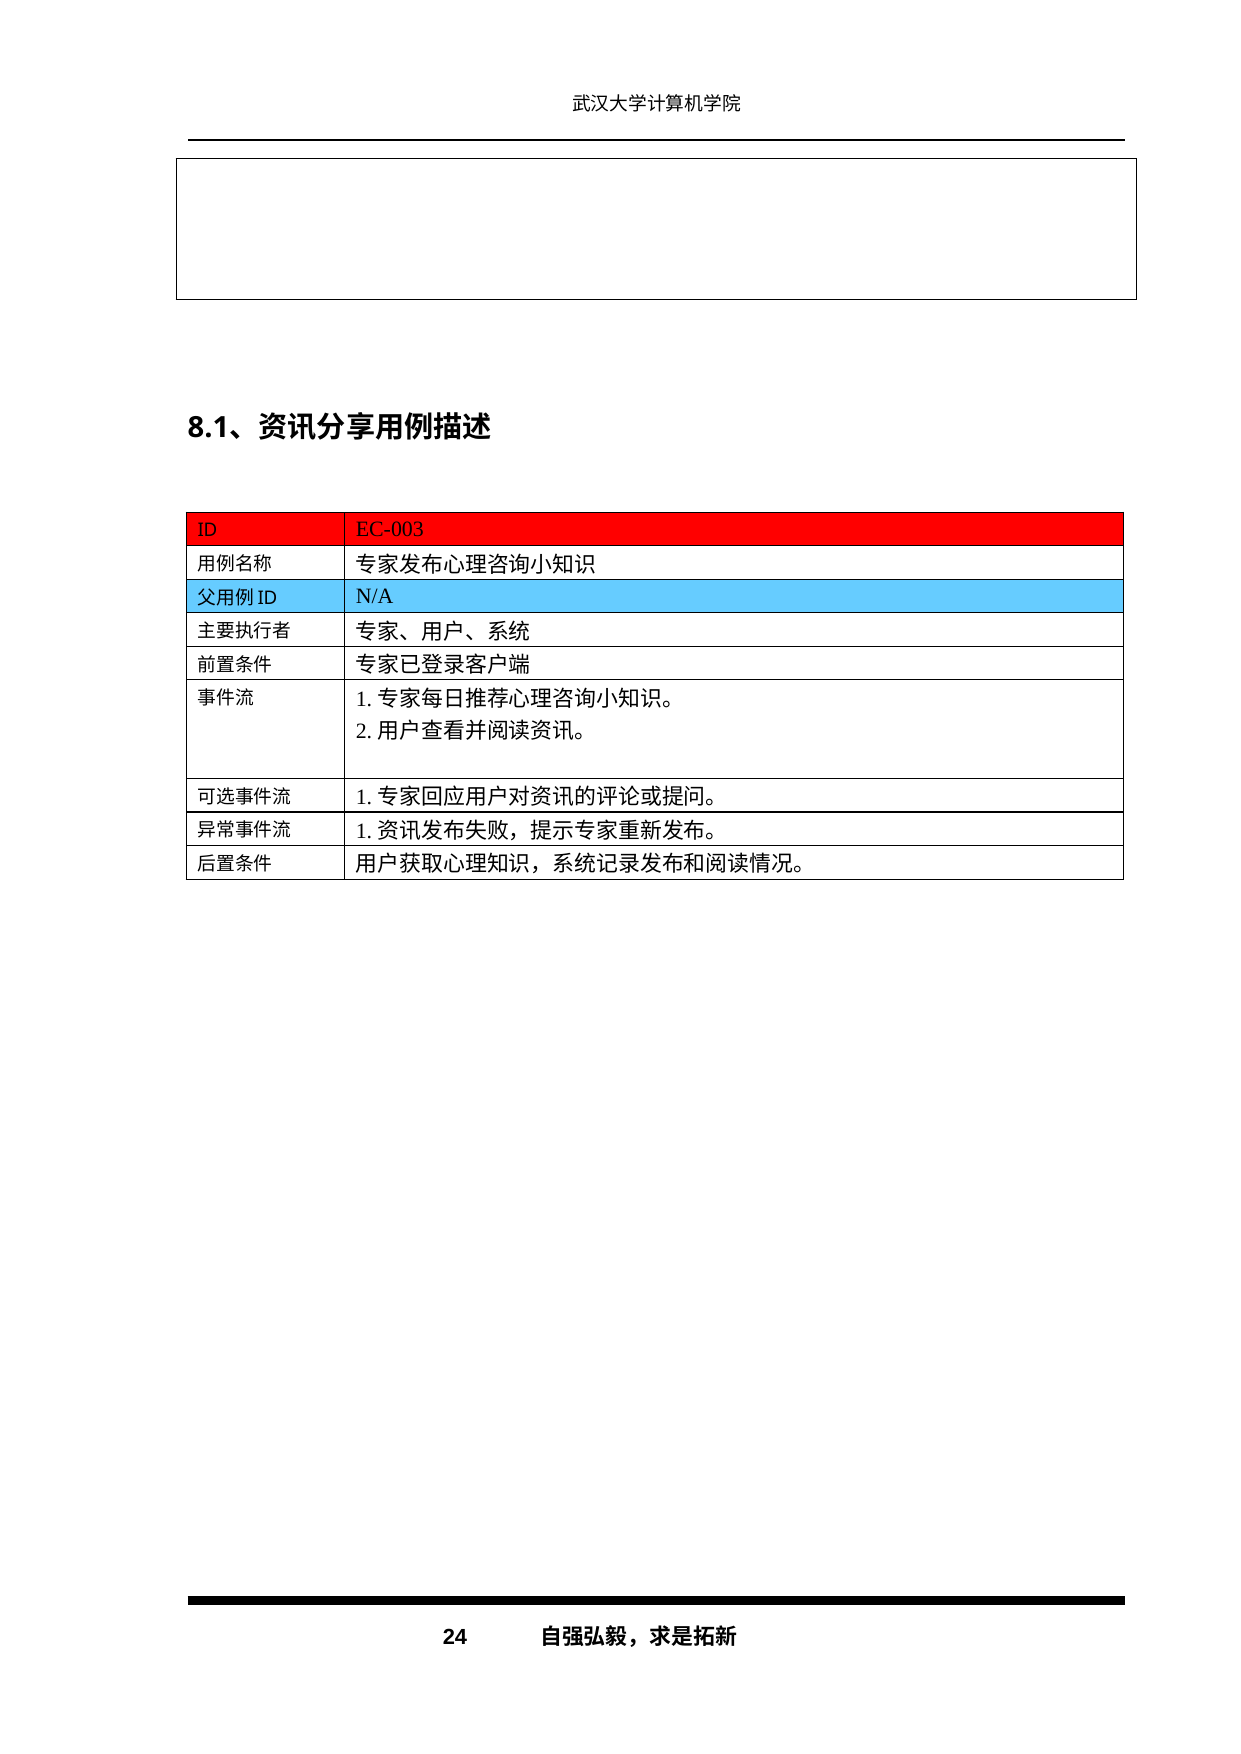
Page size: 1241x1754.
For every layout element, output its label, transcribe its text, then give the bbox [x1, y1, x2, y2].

table_cell 1. 专家回应用户对资讯的评论或提问。 [345, 779, 1123, 811]
table_cell 1. 资讯发布失败，提示专家重新发布。 [345, 813, 1123, 845]
table_cell 主要执行者 [187, 613, 344, 646]
table_header [177, 159, 1136, 299]
table_cell 专家发布心理咨询小知识 [345, 546, 1123, 579]
table_cell 前置条件 [187, 647, 344, 679]
table_header ID [187, 513, 344, 545]
table_header EC-003 [345, 513, 1123, 545]
table_cell N/A [345, 580, 1123, 612]
table_cell 用例名称 [187, 546, 344, 579]
table_cell 可选事件流 [187, 779, 344, 811]
table_cell 父用例ID [187, 580, 344, 612]
table_cell 专家、用户、系统 [345, 613, 1123, 646]
table_cell 用户获取心理知识，系统记录发布和阅读情况。 [345, 846, 1123, 878]
table_cell 后置条件 [187, 846, 344, 878]
table_cell 异常事件流 [187, 813, 344, 845]
subtitle 8.1、资讯分享用例描述 [187, 393, 1125, 458]
table_cell 1. 专家每日推荐心理咨询小知识。 2. 用户查看并阅读资讯。 [345, 680, 1123, 778]
table_cell 专家已登录客户端 [345, 647, 1123, 679]
table_cell 事件流 [187, 680, 344, 778]
